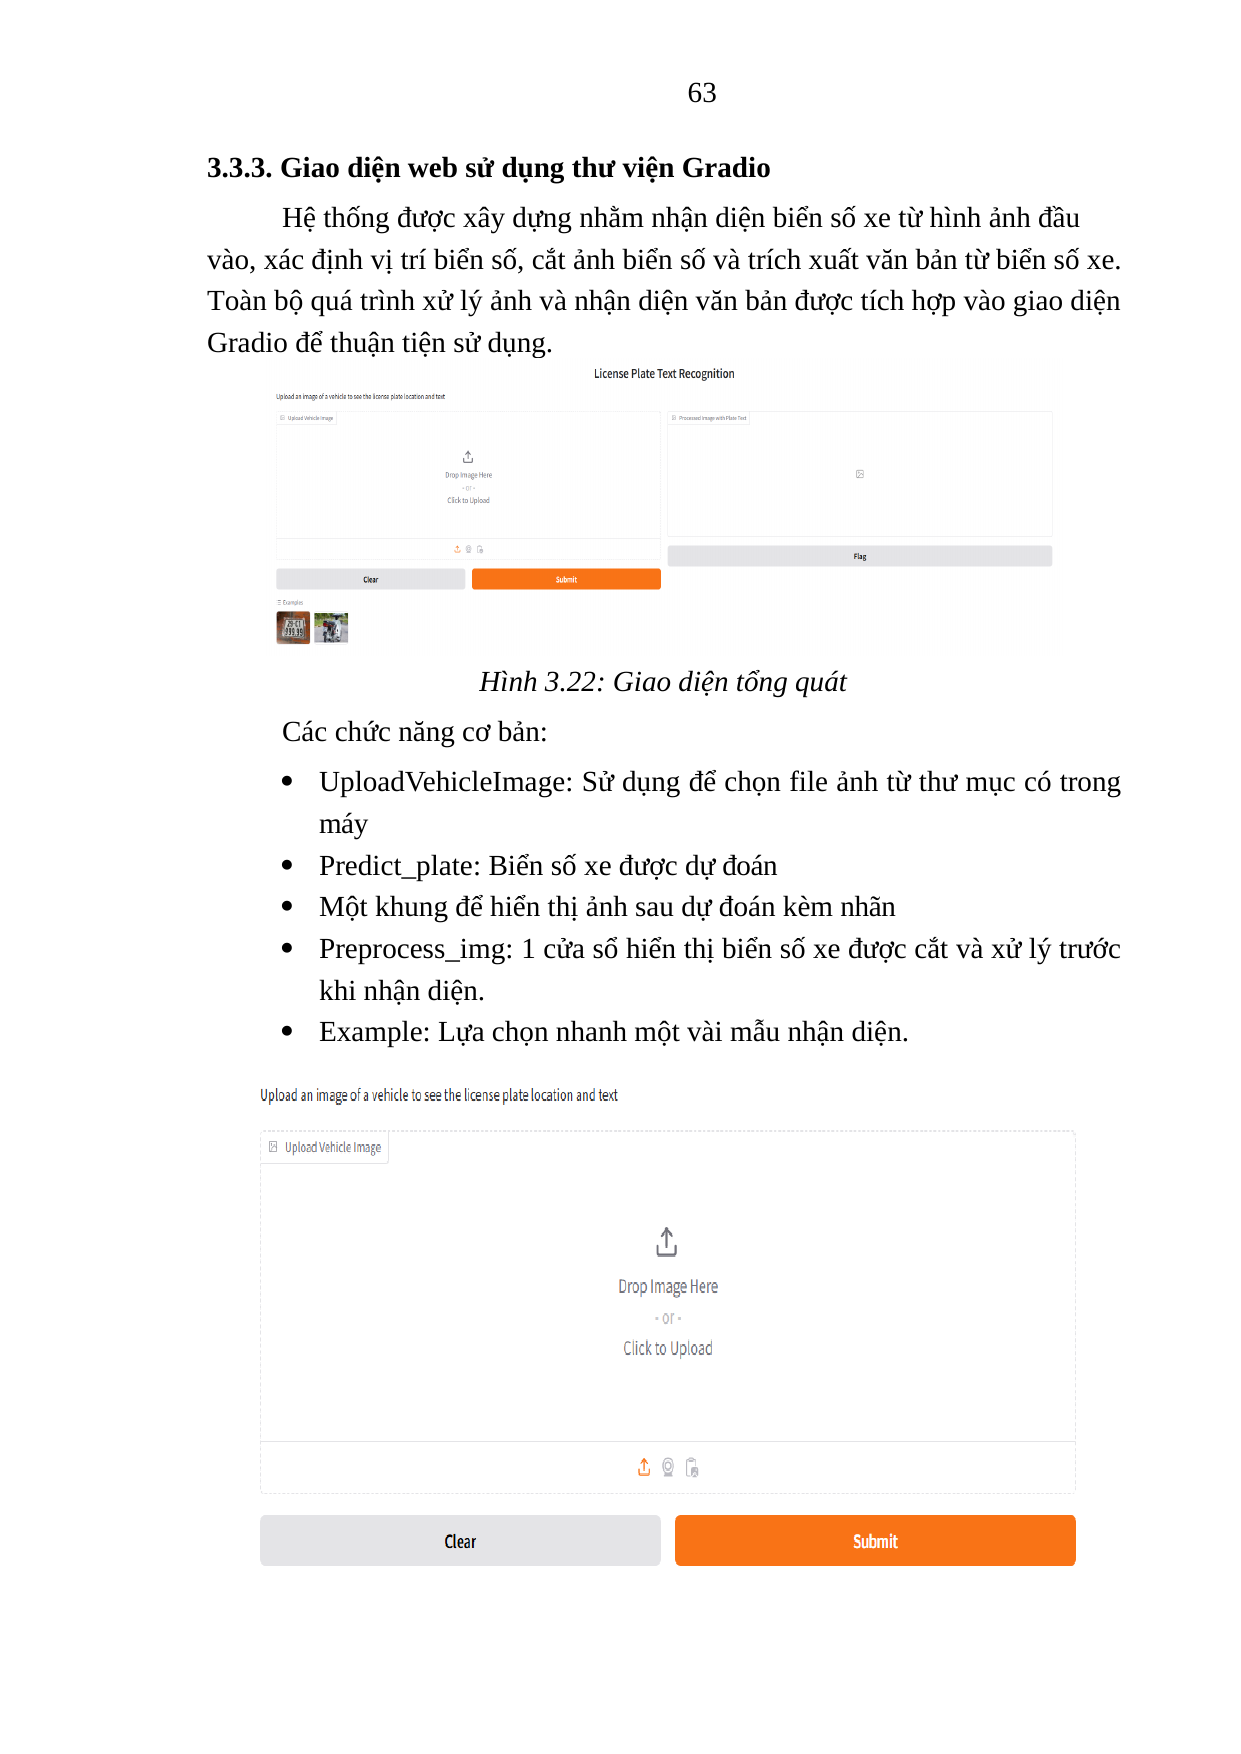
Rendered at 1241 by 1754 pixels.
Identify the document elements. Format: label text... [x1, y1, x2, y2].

list UploadVehicleImage: Sử dụng để chọn file ảnh từ thư mục có trong máy [282, 756, 1122, 839]
subtitle 3.3.3. Giao diện web sử dụng thư viện Gradio [207, 142, 1122, 184]
list Preprocess_img: 1 cửa sổ hiển thị biển số xe được cắt và xử lý trước khi nhận diện. [282, 923, 1122, 1006]
text Các chức năng cơ bản: [207, 706, 1122, 748]
picture [248, 1056, 1081, 1577]
picture [264, 358, 1065, 656]
text Hệ thống được xây dựng nhằm nhận diện biển số xe từ hình ảnh đầu vào, xác định vị trí biển số, cắt ảnh biển số và trích xuất văn bản từ biển số xe. Toàn bộ quá trình xử lý ảnh và nhận diện văn bản được tích hợp vào giao diện Gradio để thuận tiện sử dụng. [207, 192, 1122, 359]
list Một khung để hiển thị ảnh sau dự đoán kèm nhãn [282, 881, 1122, 923]
list Predict_plate: Biển số xe được dự đoán [282, 839, 1122, 881]
list Example: Lựa chọn nhanh một vài mẫu nhận diện. [282, 1006, 1122, 1048]
text Hình 3.22: Giao diện tổng quát [207, 664, 1122, 698]
